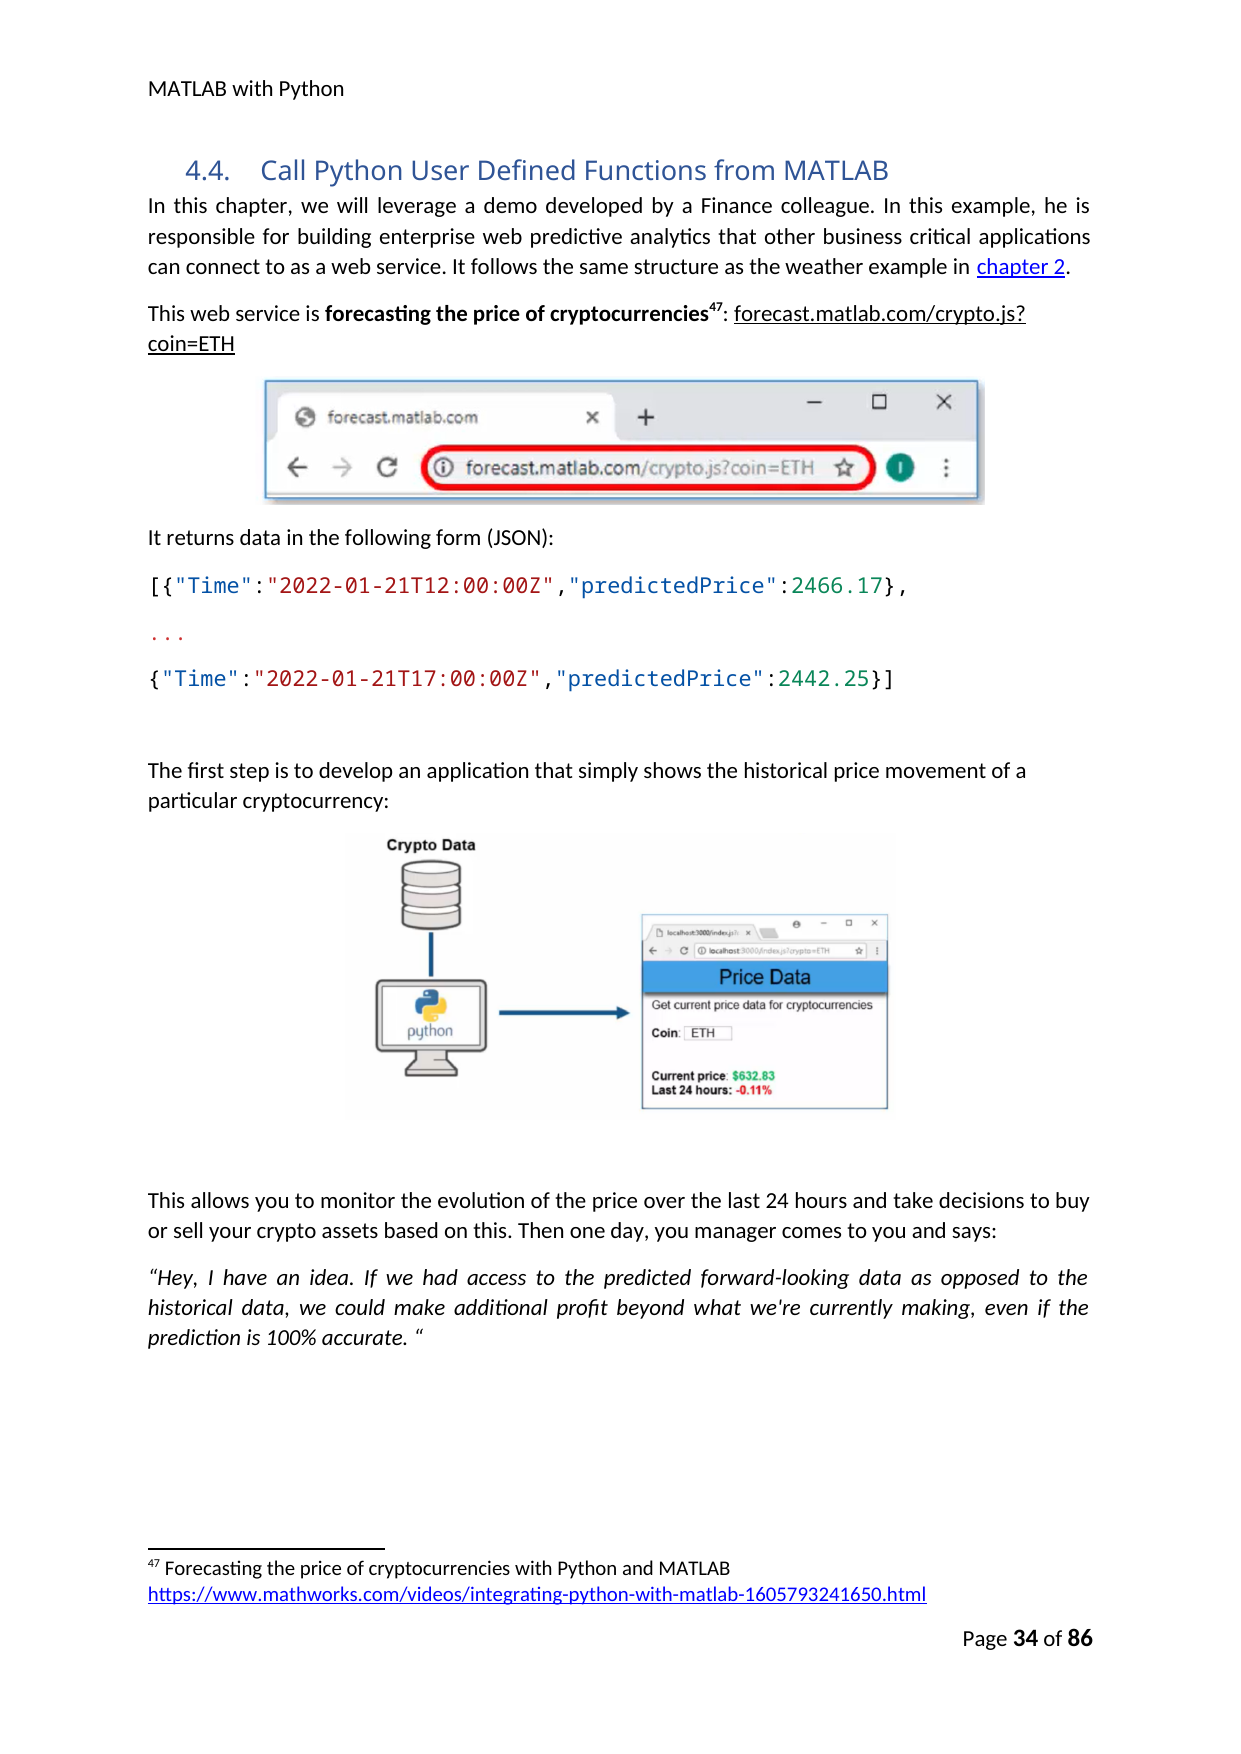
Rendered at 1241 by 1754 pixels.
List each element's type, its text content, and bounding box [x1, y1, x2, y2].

text [{"Time":"2022-01-21T12:00:00Z","predictedPrice":2466.17}, [148, 570, 1093, 600]
text “Hey, I have an idea. If we had access to the predicted forward-looking data as opposed to the historical data, we could make additional profit beyond what we're currently making, even if the prediction is 100% accurate. “ [148, 1263, 1093, 1351]
picture [344, 833, 896, 1120]
text In this chapter, we will leverage a demo developed by a Finance colleague. In this example, he is responsible for building enterprise web predictive analytics that other business critical applications can connect to as a web service. It follows the same structure as the weather example in chapter 2. [148, 192, 1093, 280]
text {"Time":"2022-01-21T17:00:00Z","predictedPrice":2442.25}] [148, 663, 1093, 693]
picture [255, 376, 985, 505]
text ... [148, 617, 1093, 646]
text It returns data in the following form (JSON): [148, 523, 1093, 551]
text The first step is to develop an application that simply shows the historical price movement of a particular cryptocurrency: [148, 756, 1093, 815]
text This web service is forecasting the price of cryptocurrencies: forecast.matlab.com/crypto.js?coin=ETH [148, 299, 1093, 357]
text This allows you to monitor the evolution of the price over the last 24 hours and take decisions to buy or sell your crypto assets based on this. Then one day, you manager comes to you and says: [148, 1186, 1093, 1244]
subtitle Call Python User Defined Functions from MATLAB [185, 152, 1093, 189]
